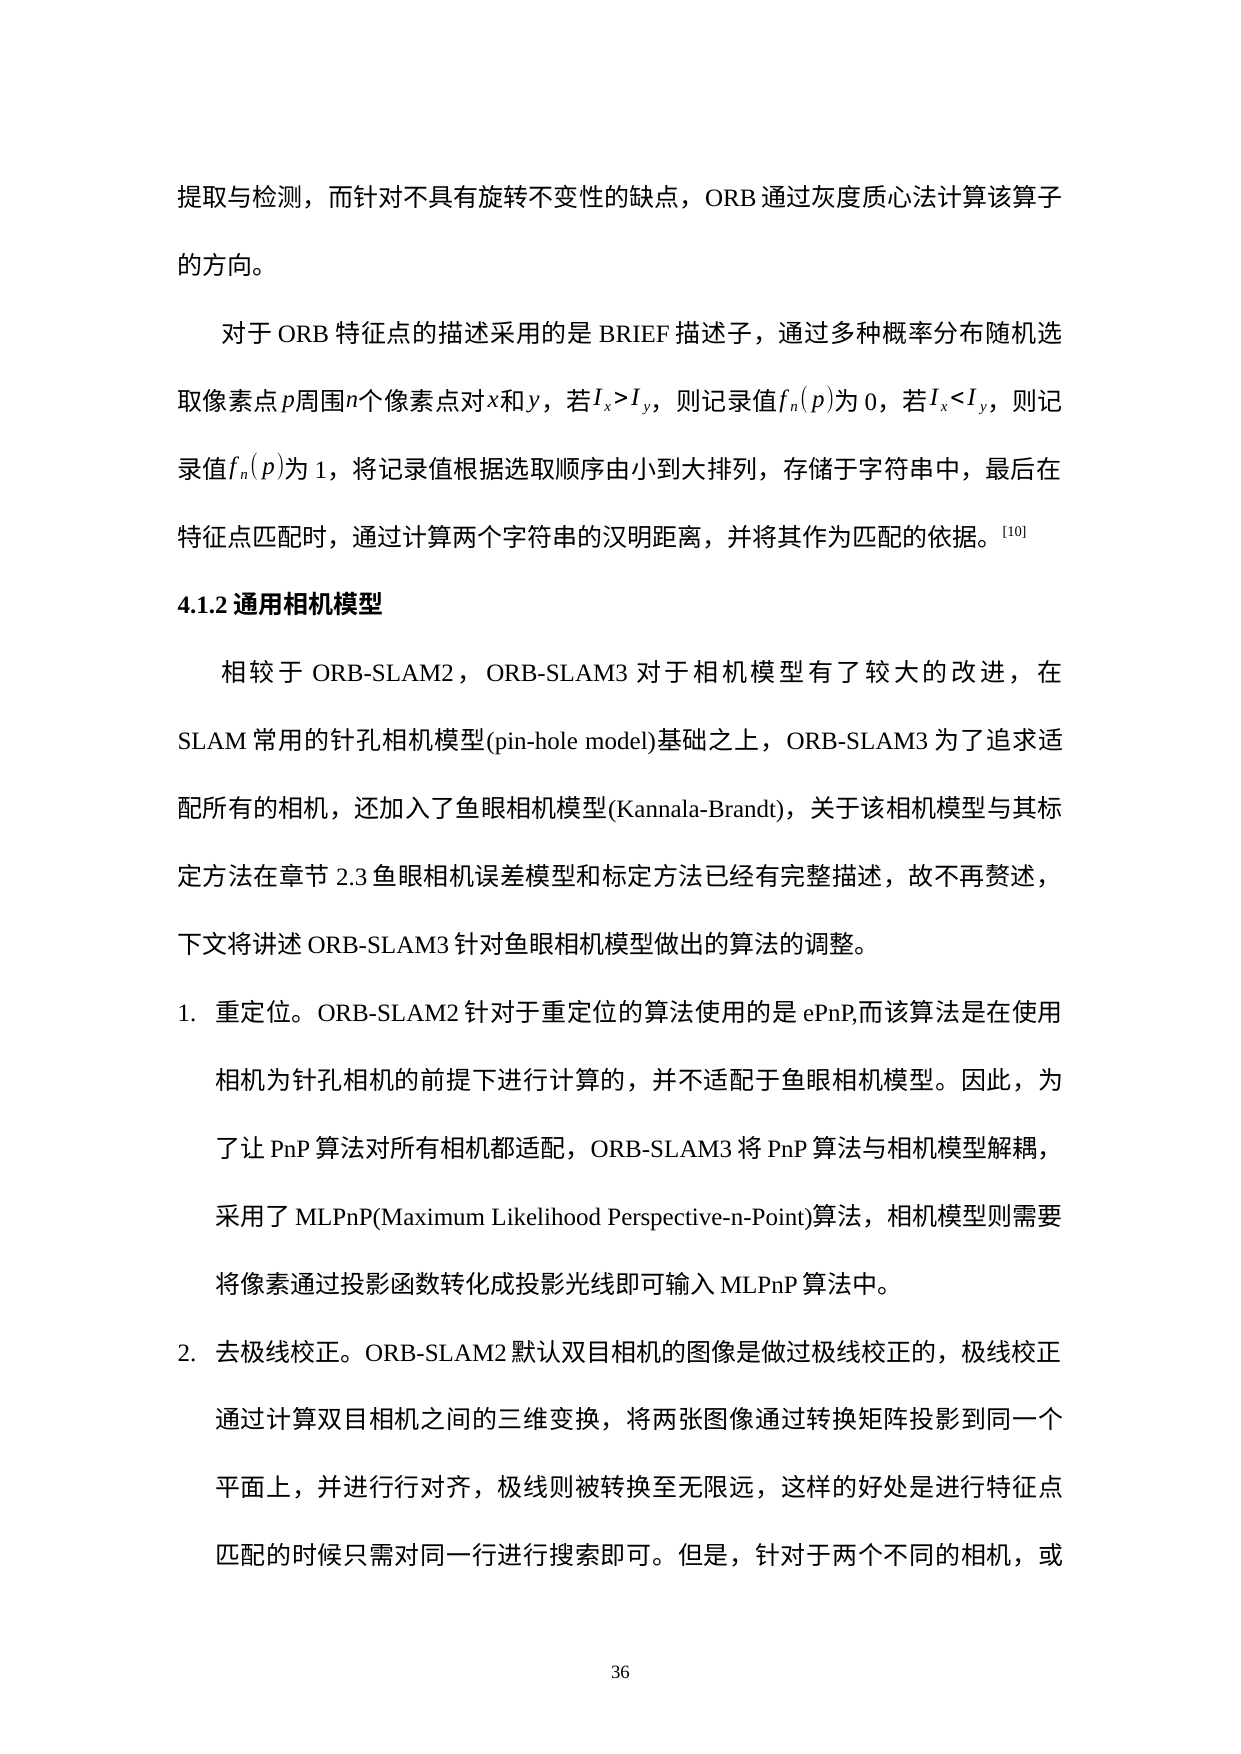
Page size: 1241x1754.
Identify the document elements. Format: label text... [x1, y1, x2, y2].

list 重定位。ORB-SLAM2针对于重定位的算法使用的是ePnP,而该算法是在使用相机为针孔相机的前提下进行计算的，并不适配于鱼眼相机模型。因此，为了让PnP算法对所有相机都适配，ORB-SLAM3将PnP算法与相机模型解耦，采用了MLPnP(Maximum Likelihood Perspective-n-Point)算法，相机模型则需要将像素通过投影函数转化成投影光线即可输入MLPnP算法中。 [177, 977, 1063, 1316]
text 4.1.2 通用相机模型 [177, 569, 1063, 637]
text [177, 162, 1063, 297]
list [177, 1316, 1063, 1588]
text 对于ORB特征点的描述采用的是BRIEF描述子，通过多种概率分布随机选取像素点周围个像素点对和，若，则记录值为0，若，则记录值为1，将记录值根据选取顺序由小到大排列，存储于字符串中，最后在特征点匹配时，通过计算两个字符串的汉明距离，并将其作为匹配的依据。[10] [177, 297, 1063, 569]
text 相较于ORB-SLAM2，ORB-SLAM3对于相机模型有了较大的改进，在SLAM常用的针孔相机模型(pin-hole model)基础之上，ORB-SLAM3为了追求适配所有的相机，还加入了鱼眼相机模型(Kannala-Brandt)，关于该相机模型与其标定方法在章节2.3鱼眼相机误差模型和标定方法已经有完整描述，故不再赘述，下文将讲述ORB-SLAM3针对鱼眼相机模型做出的算法的调整。 [177, 637, 1063, 977]
